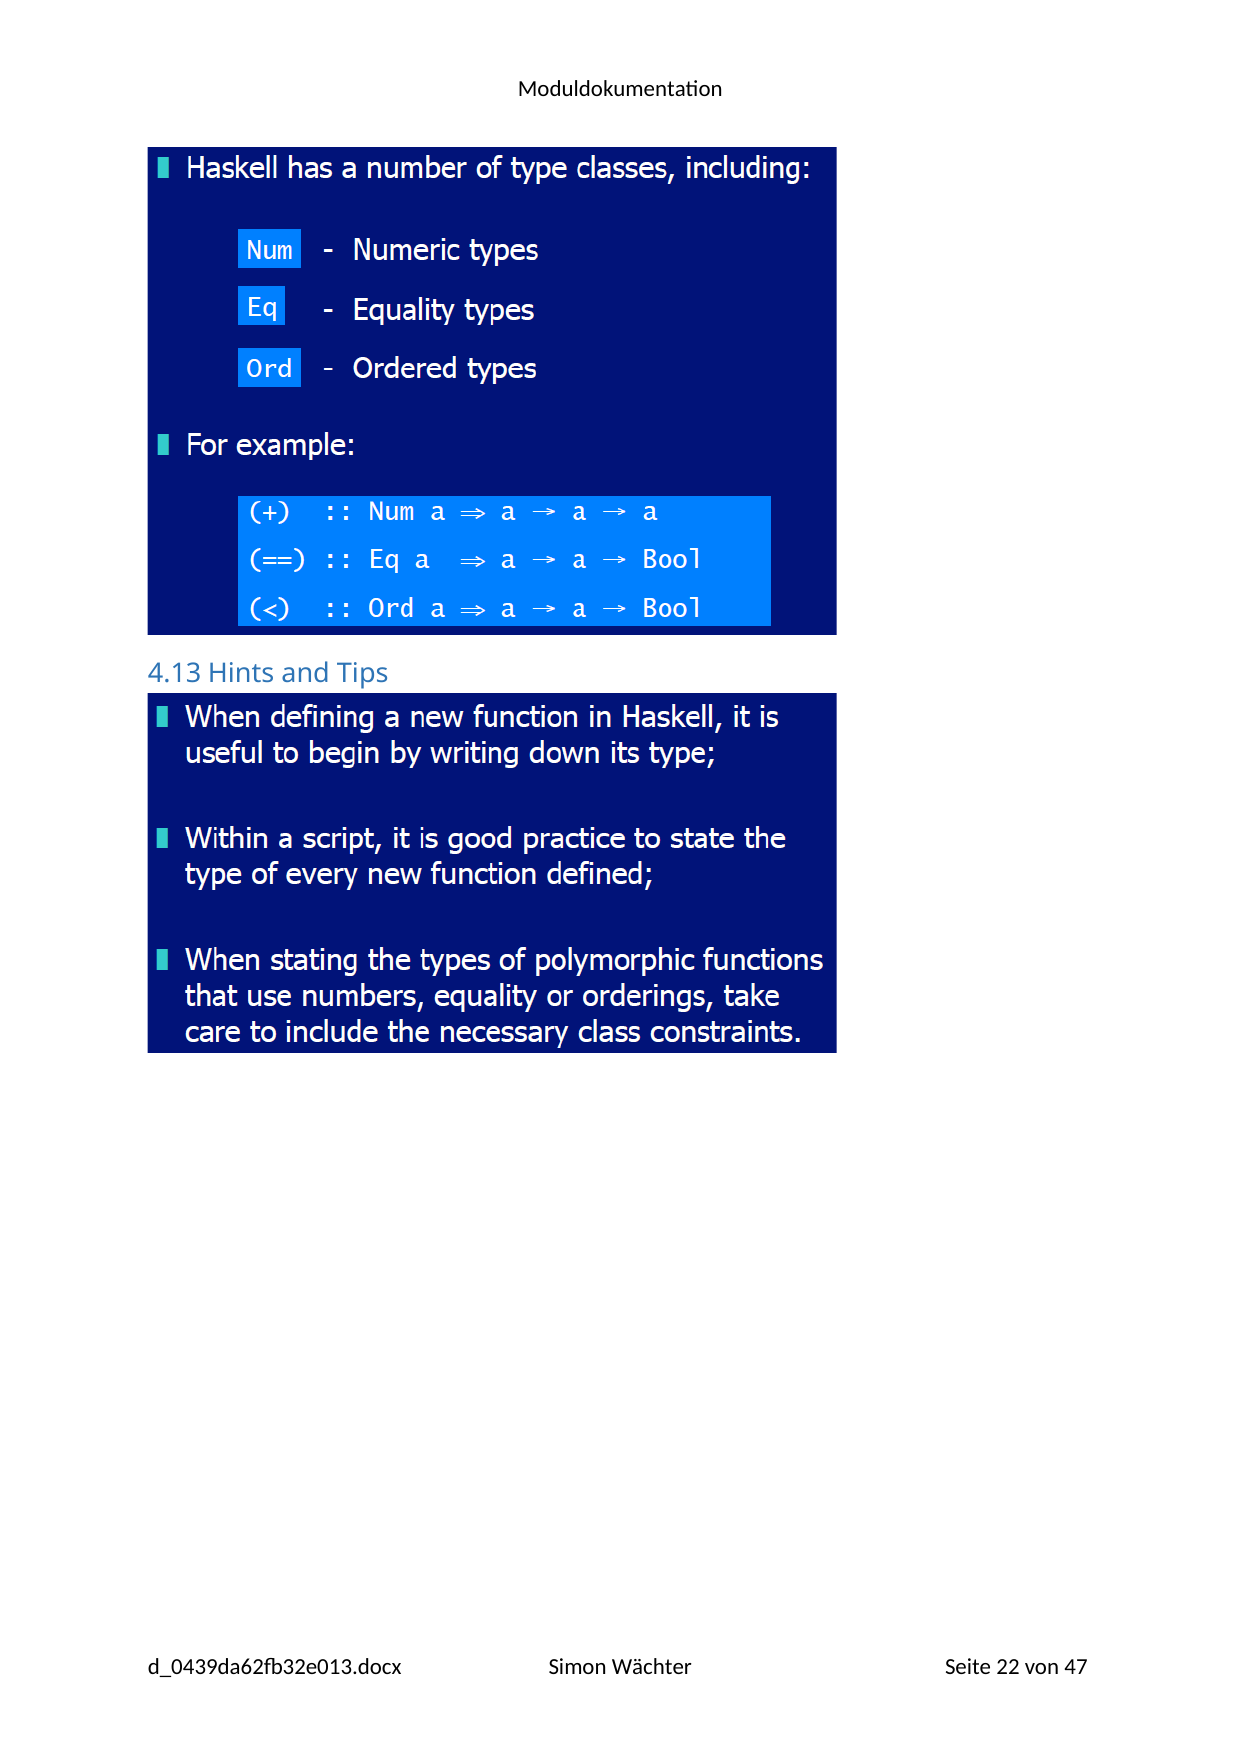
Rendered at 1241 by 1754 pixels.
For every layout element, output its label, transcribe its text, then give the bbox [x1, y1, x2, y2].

picture [147, 147, 837, 635]
picture [147, 693, 837, 1053]
subtitle Hints and Tips [148, 653, 1093, 690]
